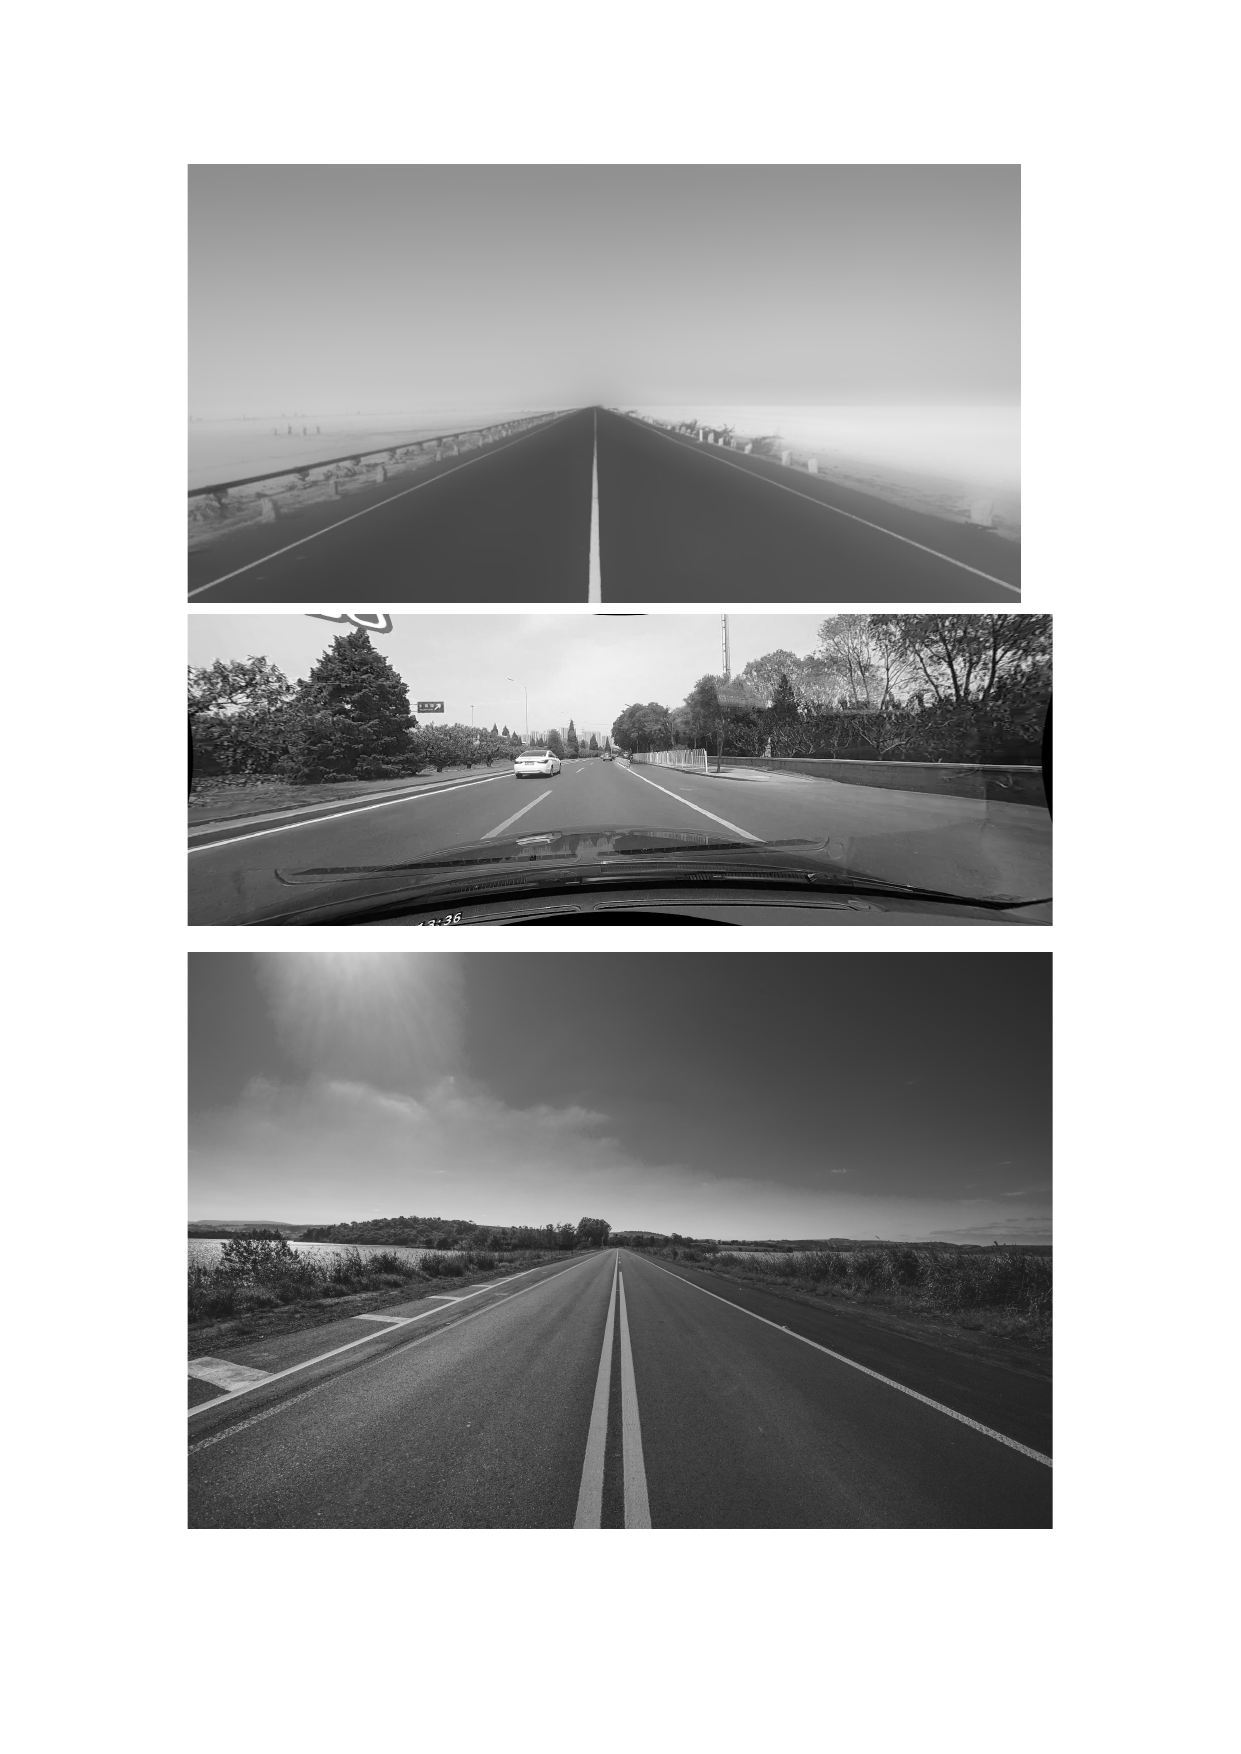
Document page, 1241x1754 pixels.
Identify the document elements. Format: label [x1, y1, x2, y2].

picture [187, 952, 1053, 1529]
picture [187, 164, 1021, 603]
picture [187, 614, 1053, 926]
